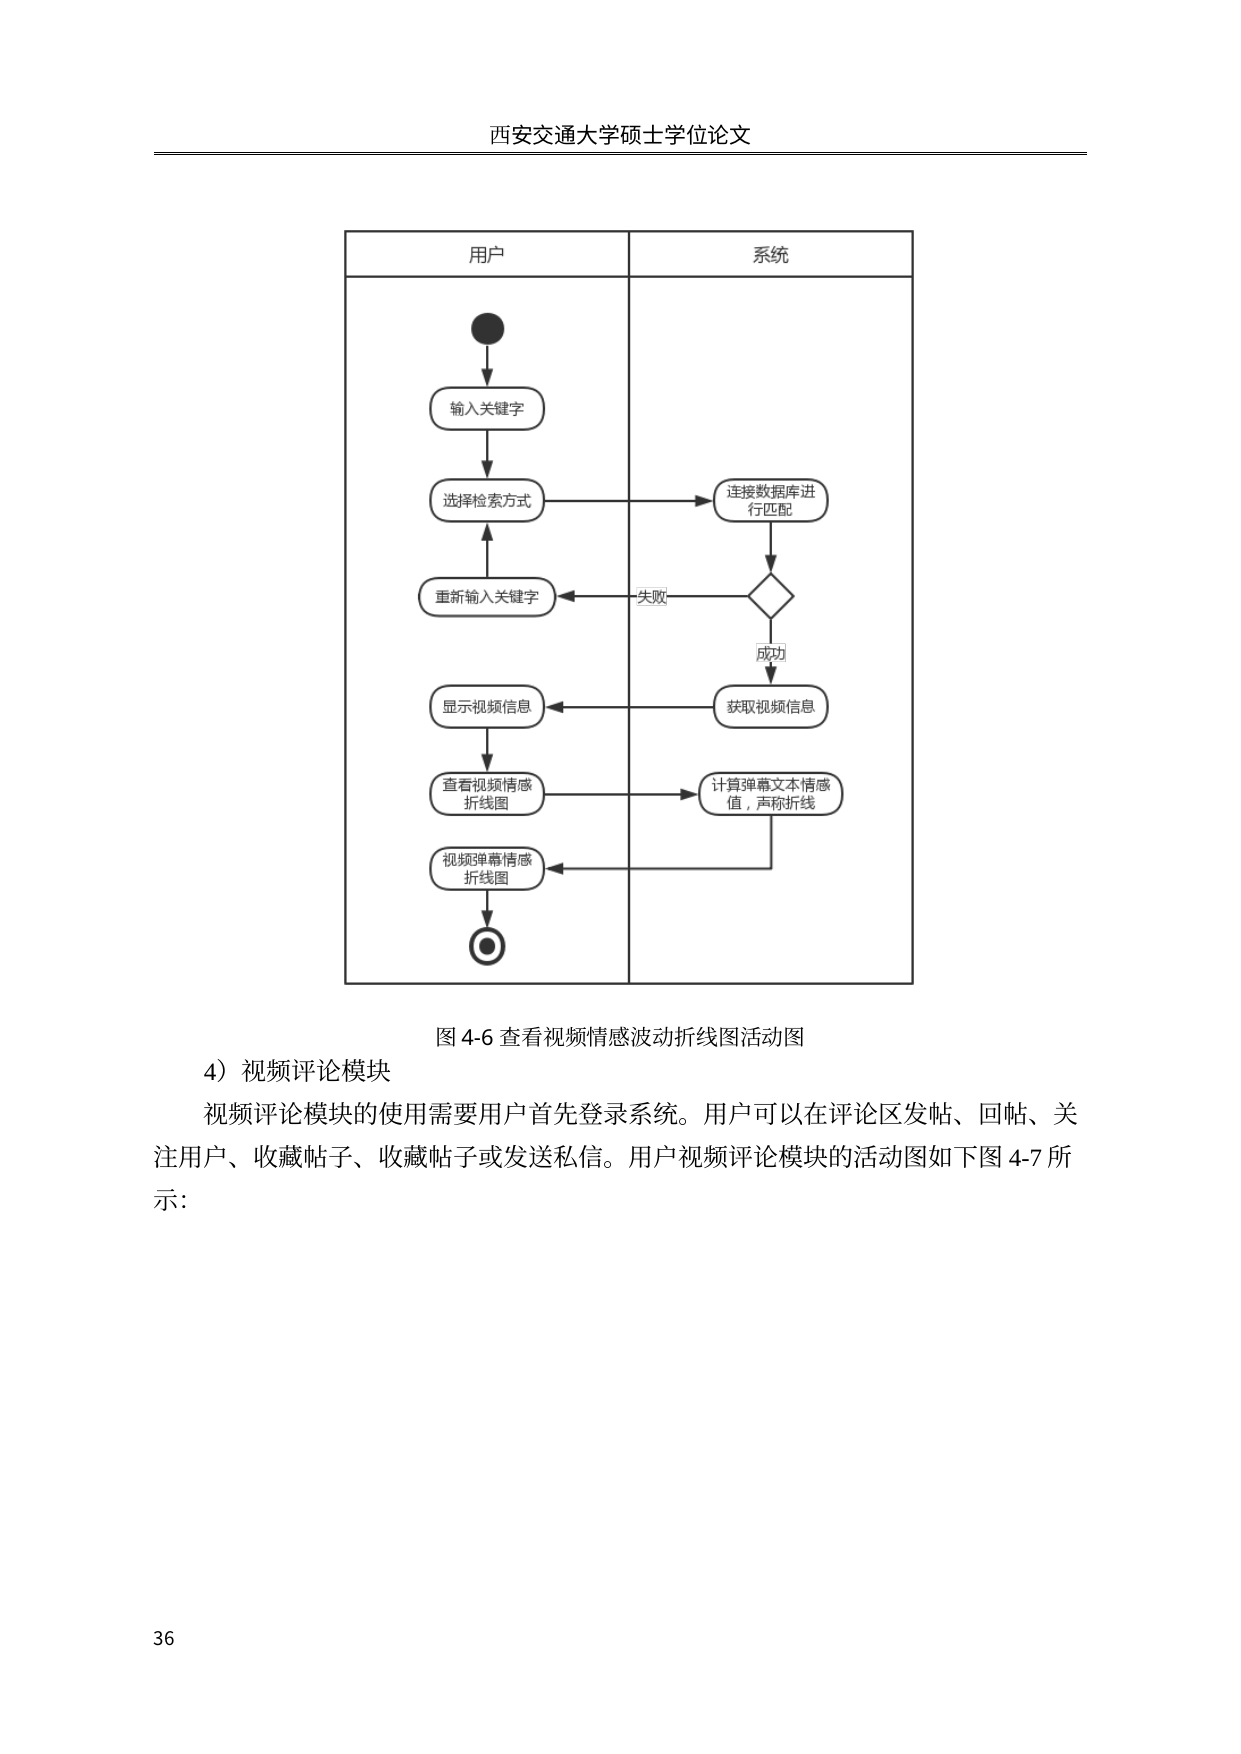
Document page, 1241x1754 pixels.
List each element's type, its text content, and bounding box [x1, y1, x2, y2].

picture [291, 177, 949, 1020]
text 视频评论模块的使用需要用户首先登录系统。用户可以在评论区发帖、回帖、关注用户、收藏帖子、收藏帖子或发送私信。用户视频评论模块的活动图如下图4-7所示： [153, 1095, 1087, 1217]
text 4）视频评论模块 [153, 1052, 1087, 1087]
text 图4-6 查看视频情感波动折线图活动图 [153, 1020, 1087, 1052]
